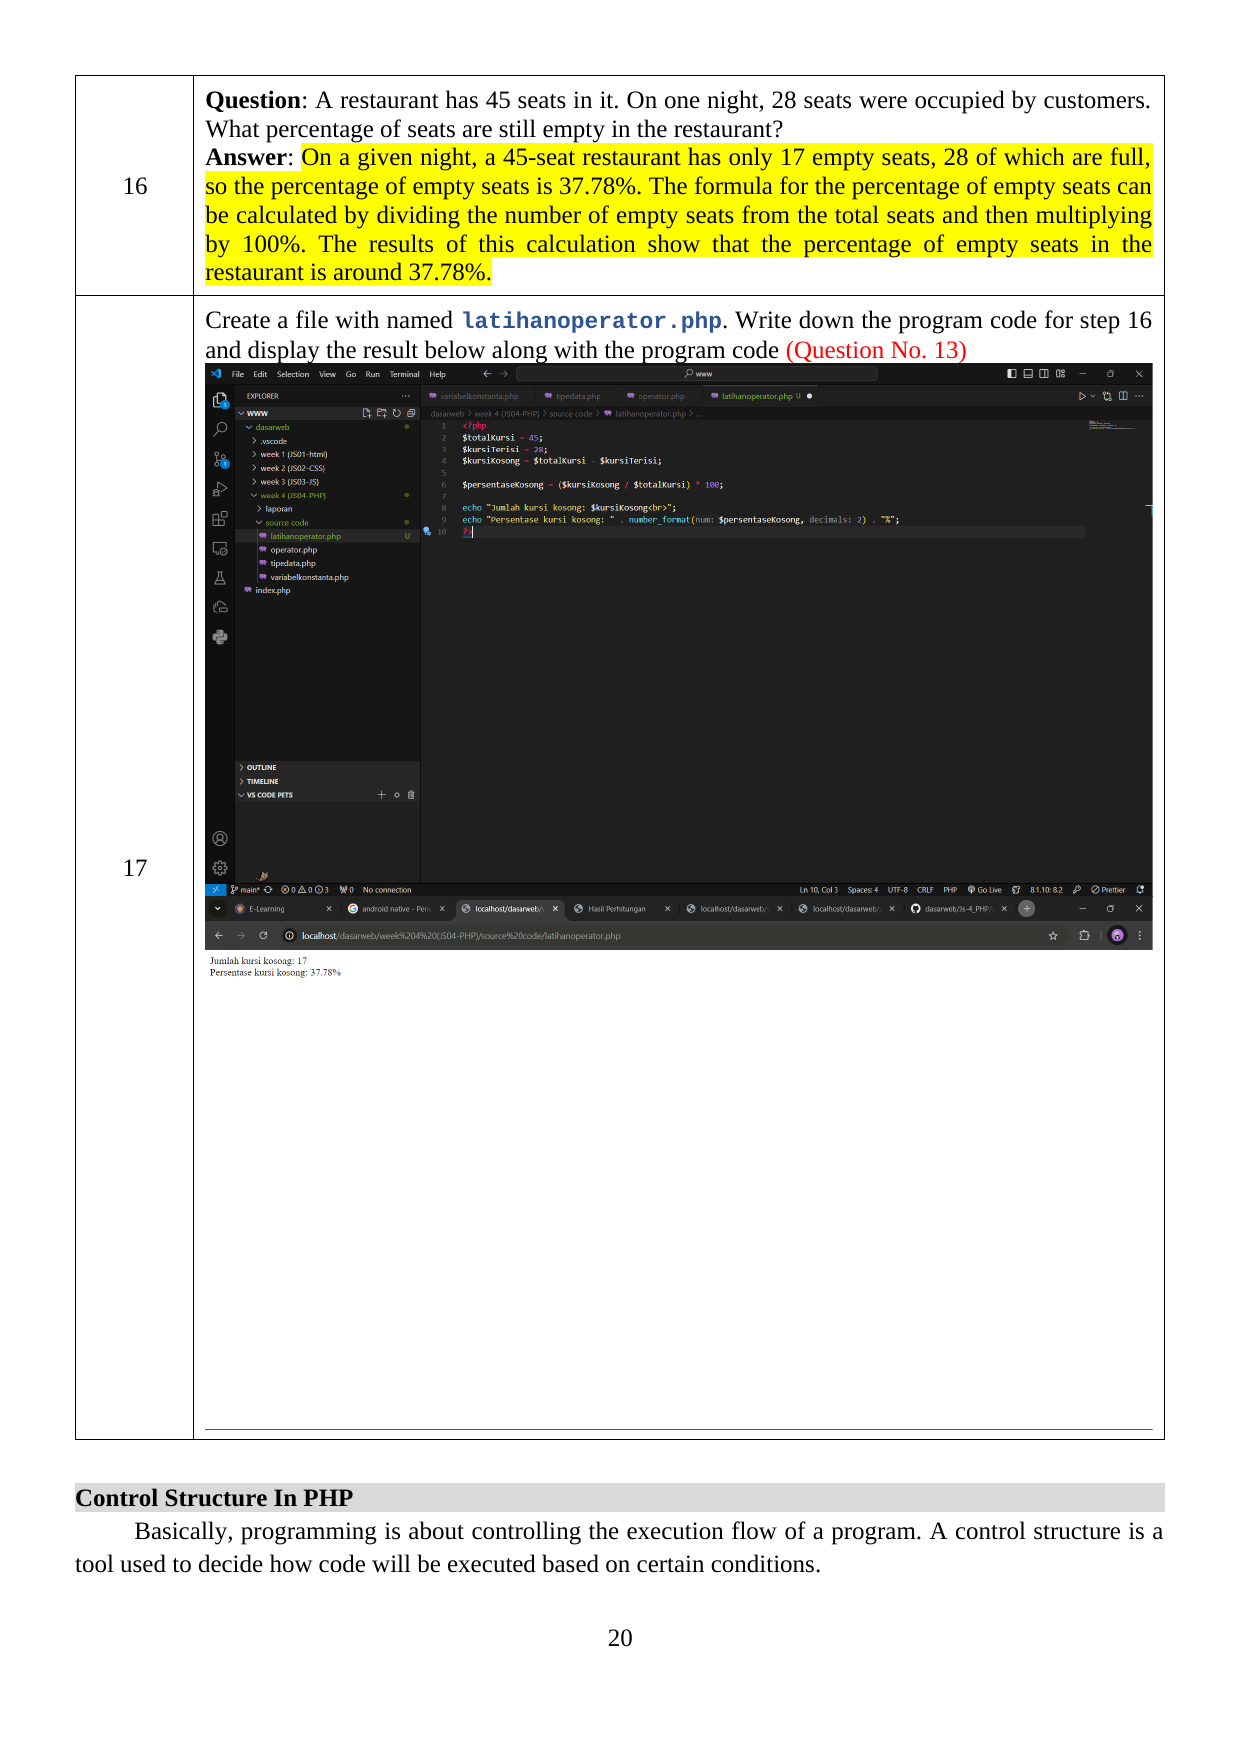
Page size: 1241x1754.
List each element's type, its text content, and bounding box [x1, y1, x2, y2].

table_cell Question: A restaurant has 45 seats in it. On one night, 28 seats were occupied by customers. What percentage of seats are still empty in the restaurant? Answer: On a given night, a 45-seat restaurant has only 17 empty seats, 28 of which are full, so the percentage of empty seats is 37.78%. The formula for the percentage of empty seats can be calculated by dividing the number of empty seats from the total seats and then multiplying by 100%. The results of this calculation show that the percentage of empty seats in the restaurant is around 37.78%. [194, 76, 1164, 295]
table_cell 17 [76, 296, 193, 1439]
picture [205, 363, 1153, 1430]
text Basically, programming is about controlling the execution flow of a program. A control structure is a tool used to decide how code will be executed based on certain conditions. [75, 1516, 1165, 1578]
text Control Structure In PHP [75, 1483, 1165, 1512]
table_cell Create a file with named latihanoperator.php. Write down the program code for step 16 and display the result below along with the program code (Question No. 13) [194, 296, 1164, 1439]
table_cell 16 [76, 76, 193, 295]
